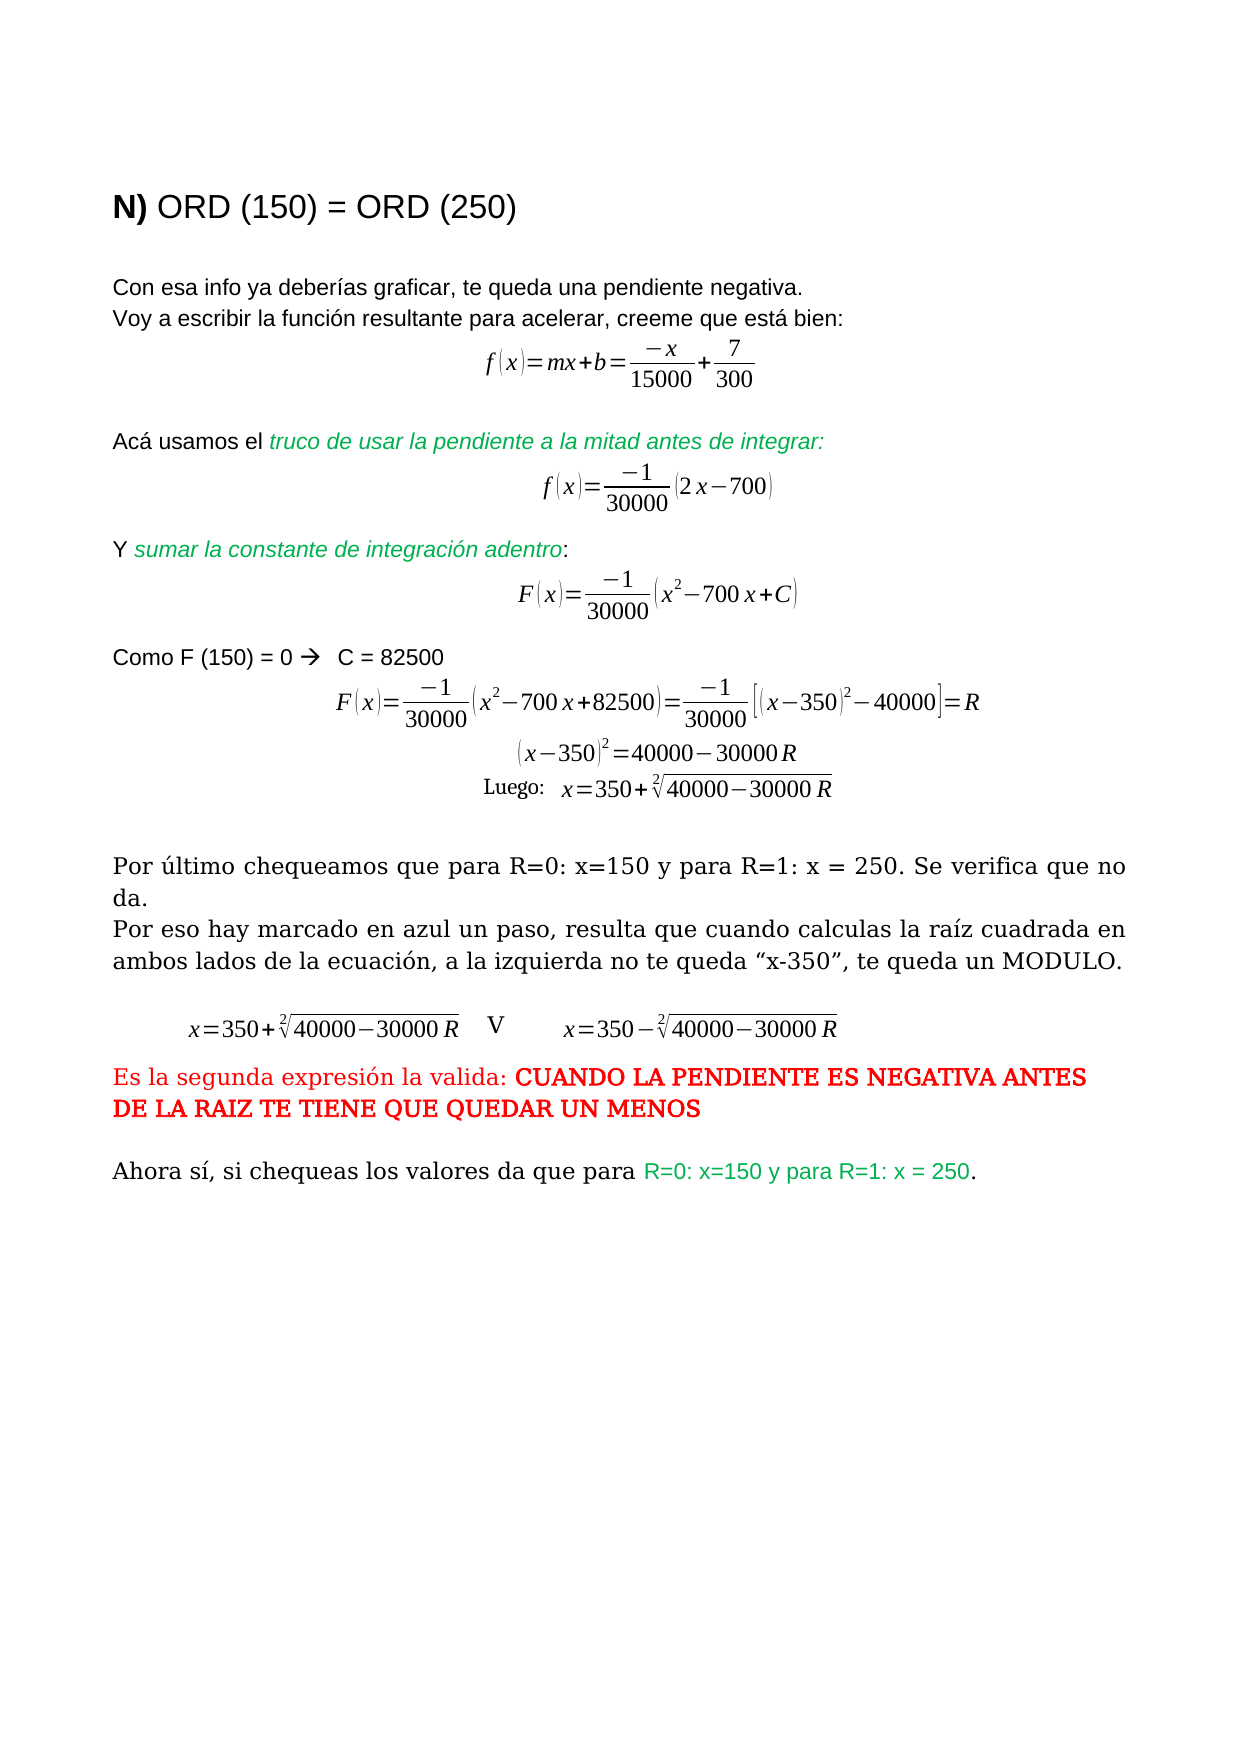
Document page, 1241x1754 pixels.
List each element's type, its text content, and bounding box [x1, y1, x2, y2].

text Y sumar la constante de integración adentro: [112, 536, 1128, 562]
text Es la segunda expresión la valida: CUANDO LA PENDIENTE ES NEGATIVA ANTES DE LA RAIZ TE TIENE QUE QUEDAR UN MENOS [112, 1062, 1128, 1121]
text Acá usamos el truco de usar la pendiente a la mitad antes de integrar: [112, 428, 1128, 454]
text Voy a escribir la función resultante para acelerar, creeme que está bien: [112, 304, 1128, 331]
list V [187, 1010, 1128, 1043]
text Ahora sí, si chequeas los valores da que para R=0: x=150 y para R=1: x = 250. [112, 1157, 1128, 1185]
text Como F (150) = 0 C = 82500 [112, 644, 1128, 670]
text Por eso hay marcado en azul un paso, resulta que cuando calculas la raíz cuadrada en ambos lados de la ecuación, a la izquierda no te queda “x-350”, te queda un MODULO. [112, 915, 1128, 974]
list Luego: [187, 771, 1128, 803]
subtitle N) ORD (150) = ORD (250) [112, 187, 1128, 226]
text Con esa info ya deberías graficar, te queda una pendiente negativa. [112, 274, 1128, 301]
text Por último chequeamos que para R=0: x=150 y para R=1: x = 250. Se verifica que no da. [112, 852, 1128, 911]
